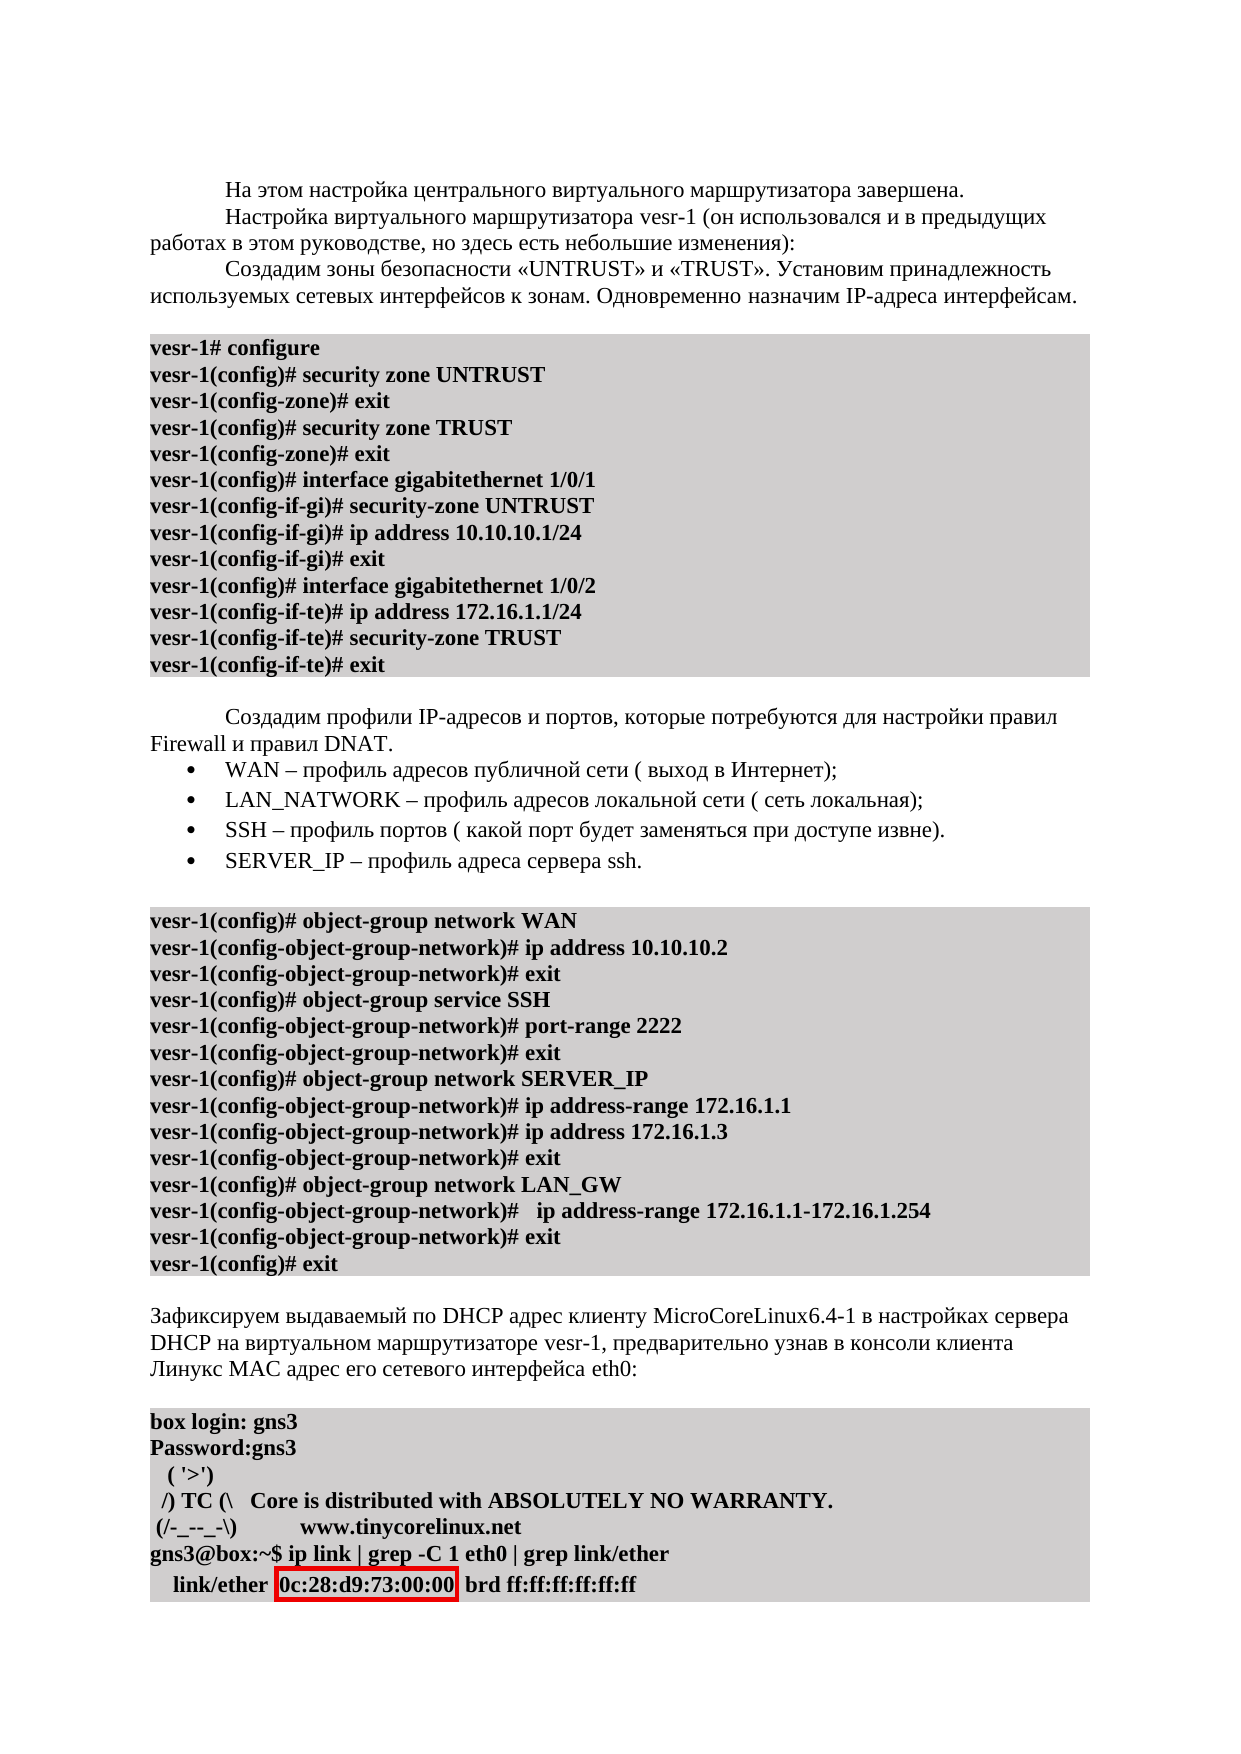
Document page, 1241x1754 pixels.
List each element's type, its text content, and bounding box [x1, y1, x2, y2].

text ( '>') [150, 1461, 1090, 1487]
list LAN_NATWORK – профиль адресов локальной сети ( сеть локальная); [187, 786, 1090, 813]
text vesr-1(config-object-group-network)# ip address-range 172.16.1.1-172.16.1.254 [150, 1197, 1090, 1223]
list WAN – профиль адресов публичной сети ( выход в Интернет); [187, 756, 1090, 782]
text vesr-1(config-object-group-network)# ip address-range 172.16.1.1 vesr-1(config-object-group-network)# ip address 172.16.1.3 vesr-1(config-object-group-network)# exit [150, 1092, 1090, 1171]
text Создадим зоны безопасности «UNTRUST» и «TRUST». Установим принадлежность используемых сетевых интерфейсов к зонам. Одновременно назначим IP-адреса интерфейсам. [150, 255, 1090, 308]
text На этом настройка центрального виртуального маршрутизатора завершена. [150, 176, 1090, 203]
text link/ether 0c:28:d9:73:00:00 brd ff:ff:ff:ff:ff:ff [279, 1571, 455, 1597]
text box login: gns3 [150, 1408, 1090, 1434]
text Password:gns3 [150, 1434, 1090, 1461]
text vesr-1(config)# exit [150, 1250, 1090, 1276]
text Настройка виртуального маршрутизатора vesr-1 (он использовался и в предыдущих работах в этом руководстве, но здесь есть небольшие изменения): [150, 203, 1090, 255]
text Создадим профили IP-адресов и портов, которые потребуются для настройки правил Firewall и правил DNAT. [150, 703, 1090, 756]
text Зафиксируем выдаваемый по DHCP адрес клиенту MicroCoreLinux6.4-1 в настройках сервера DHCP на виртуальном маршрутизаторе vesr-1, предварительно узнав в консоли клиента Линукс МАС адрес его сетевого интерфейса eth0: [150, 1302, 1090, 1382]
text vesr-1(config-object-group-network)# exit [150, 1223, 1090, 1250]
text link/ether 0c:28:d9:73:00:00 brd ff:ff:ff:ff:ff:ff [459, 1566, 1090, 1602]
list SSH – профиль портов ( какой порт будет заменяться при доступе извне). [187, 817, 1090, 843]
text vesr-1(config)# object-group network WAN vesr-1(config-object-group-network)# ip address 10.10.10.2 vesr-1(config-object-group-network)# exit vesr-1(config)# object-group service SSH vesr-1(config-object-group-network)# port-range 2222 vesr-1(config-object-group-network)# exit vesr-1(config)# object-group network SERVER_IP [150, 907, 1090, 1092]
text link/ether 0c:28:d9:73:00:00 brd ff:ff:ff:ff:ff:ff [150, 1566, 274, 1602]
text (/-_--_-\) www.tinycorelinux.net [150, 1513, 1090, 1540]
text gns3@box:~$ ip link | grep -C 1 eth0 | grep link/ether [150, 1540, 1090, 1566]
text vesr-1# configure vesr-1(config)# security zone UNTRUST vesr-1(config-zone)# exit vesr-1(config)# security zone TRUST vesr-1(config-zone)# exit vesr-1(config)# interface gigabitethernet 1/0/1 vesr-1(config-if-gi)# security-zone UNTRUST vesr-1(config-if-gi)# ip address 10.10.10.1/24 vesr-1(config-if-gi)# exit vesr-1(config)# interface gigabitethernet 1/0/2 vesr-1(config-if-te)# ip address 172.16.1.1/24 vesr-1(config-if-te)# security-zone TRUST vesr-1(config-if-te)# exit [150, 334, 1090, 677]
text vesr-1(config)# object-group network LAN_GW [150, 1171, 1090, 1197]
list SERVER_IP – профиль адреса сервера ssh. [187, 847, 1090, 873]
text /) TC (\ Core is distributed with ABSOLUTELY NO WARRANTY. [150, 1487, 1090, 1513]
